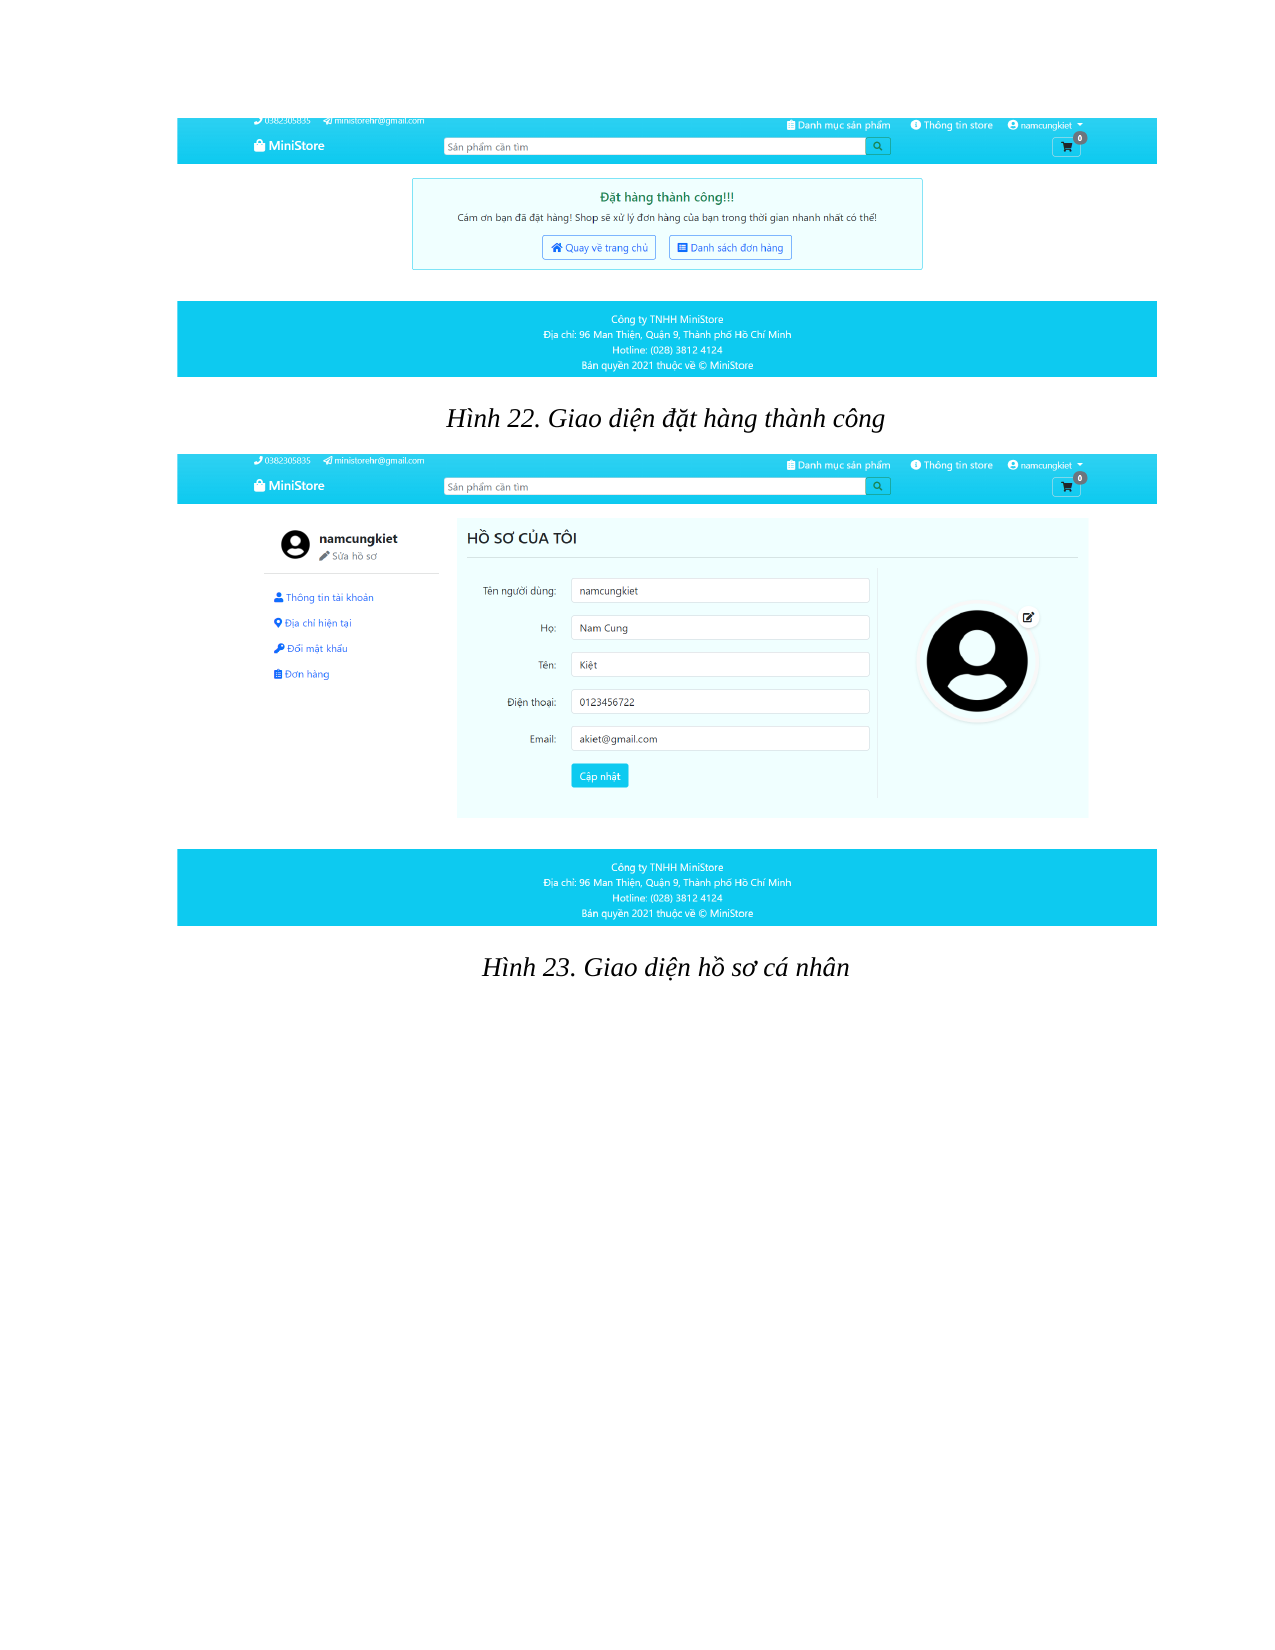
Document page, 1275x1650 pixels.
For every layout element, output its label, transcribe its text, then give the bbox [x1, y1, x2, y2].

text Hình 23. Giao diện hồ sơ cá nhân [177, 951, 1157, 982]
picture [177, 454, 1157, 926]
picture [177, 118, 1157, 377]
text Hình 22. Giao diện đặt hàng thành công [177, 402, 1157, 433]
